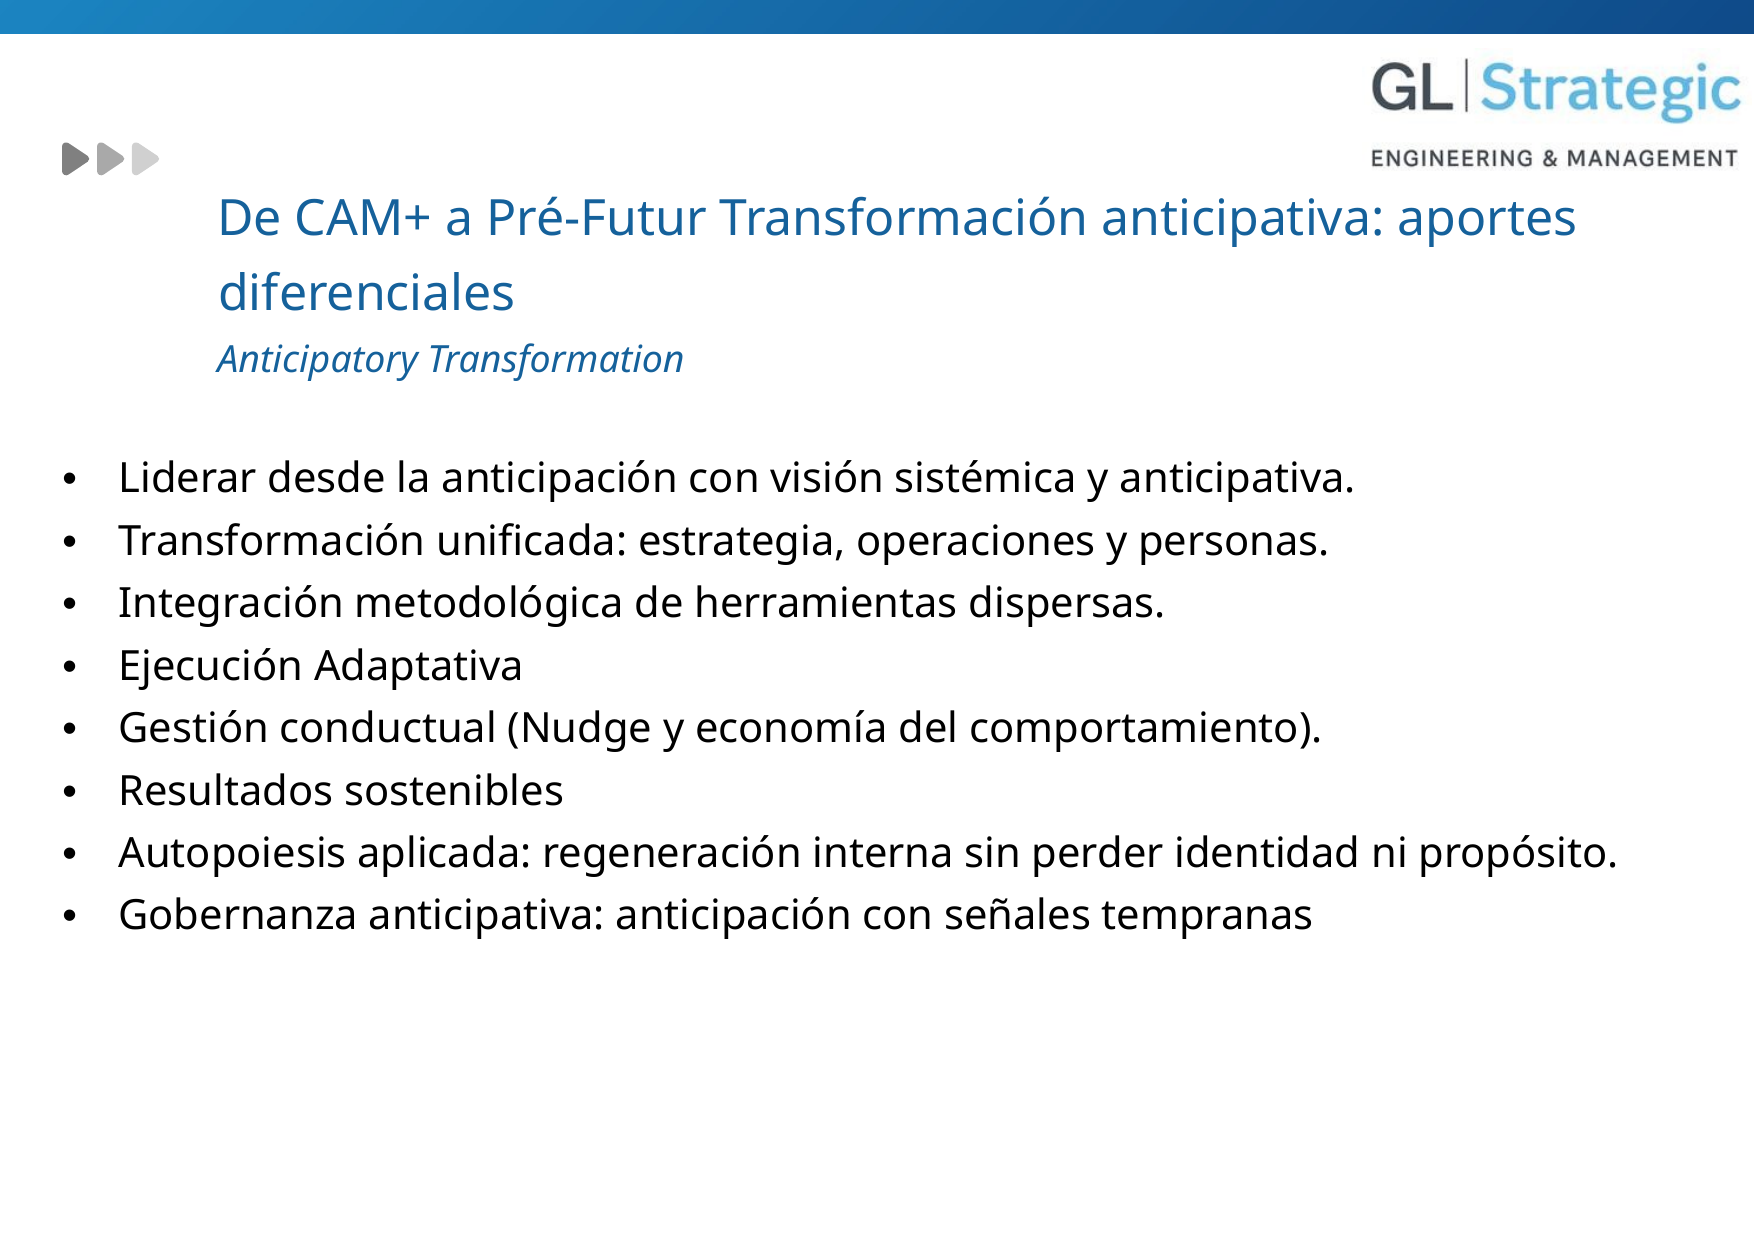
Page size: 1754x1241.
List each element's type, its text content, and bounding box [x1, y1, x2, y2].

picture [0, 0, 1754, 34]
list Gobernanza anticipativa: anticipación con señales tempranas [62, 885, 1682, 942]
list Resultados sostenibles [62, 760, 1682, 817]
list Ejecución Adaptativa [62, 636, 1682, 692]
list Liderar desde la anticipación con visión sistémica y anticipativa. [62, 448, 1682, 505]
list Gestión conductual (Nudge y economía del comportamiento). [62, 698, 1682, 755]
list Transformación unificada: estrategia, operaciones y personas. [62, 511, 1682, 567]
list Autopoiesis aplicada: regeneración interna sin perder identidad ni propósito. [62, 823, 1682, 879]
list Integración metodológica de herramientas dispersas. [62, 573, 1682, 630]
subtitle De CAM+ a Pré-Futur Transformación anticipativa: aportes diferenciales [217, 105, 1682, 325]
text Anticipatory Transformation [217, 332, 1682, 383]
picture [1362, 48, 1752, 172]
